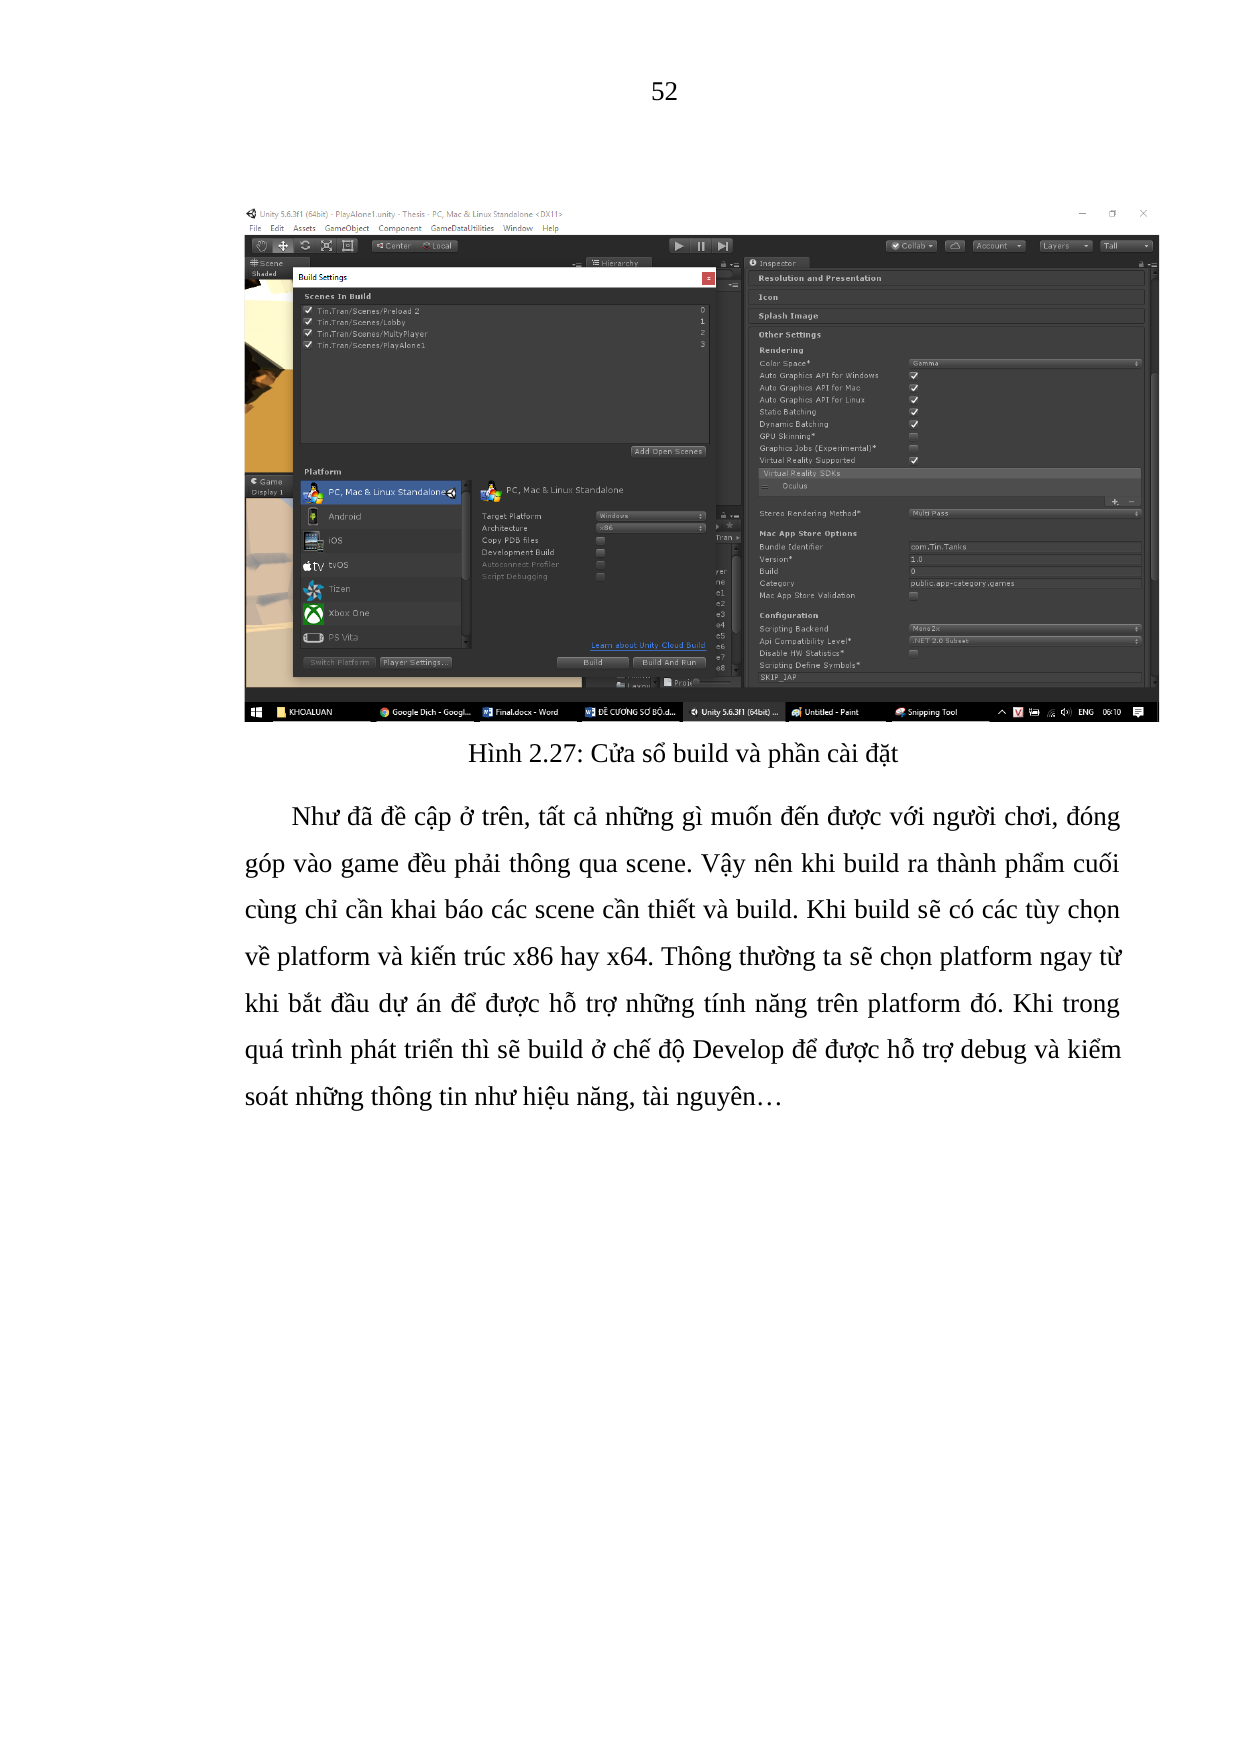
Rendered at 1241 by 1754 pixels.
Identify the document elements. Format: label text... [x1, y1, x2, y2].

text Hình 2.27: Cửa sổ build và phần cài đặt [244, 722, 1122, 768]
text Như đã đề cập ở trên, tất cả những gì muốn đến được với người chơi, đóng góp vào game đều phải thông qua scene. Vậy nên khi build ra thành phẩm cuối cùng chỉ cần khai báo các scene cần thiết và build. Khi build sẽ có các tùy chọn về platform và kiến trúc x86 hay x64. Thông thường ta sẽ chọn platform ngay từ khi bắt đầu dự án để được hỗ trợ những tính năng trên platform đó. Khi trong quá trình phát triển thì sẽ build ở chế độ Develop để được hỗ trợ debug và kiểm soát những thông tin như hiệu năng, tài nguyên… [244, 800, 1122, 1111]
picture [244, 207, 1160, 722]
